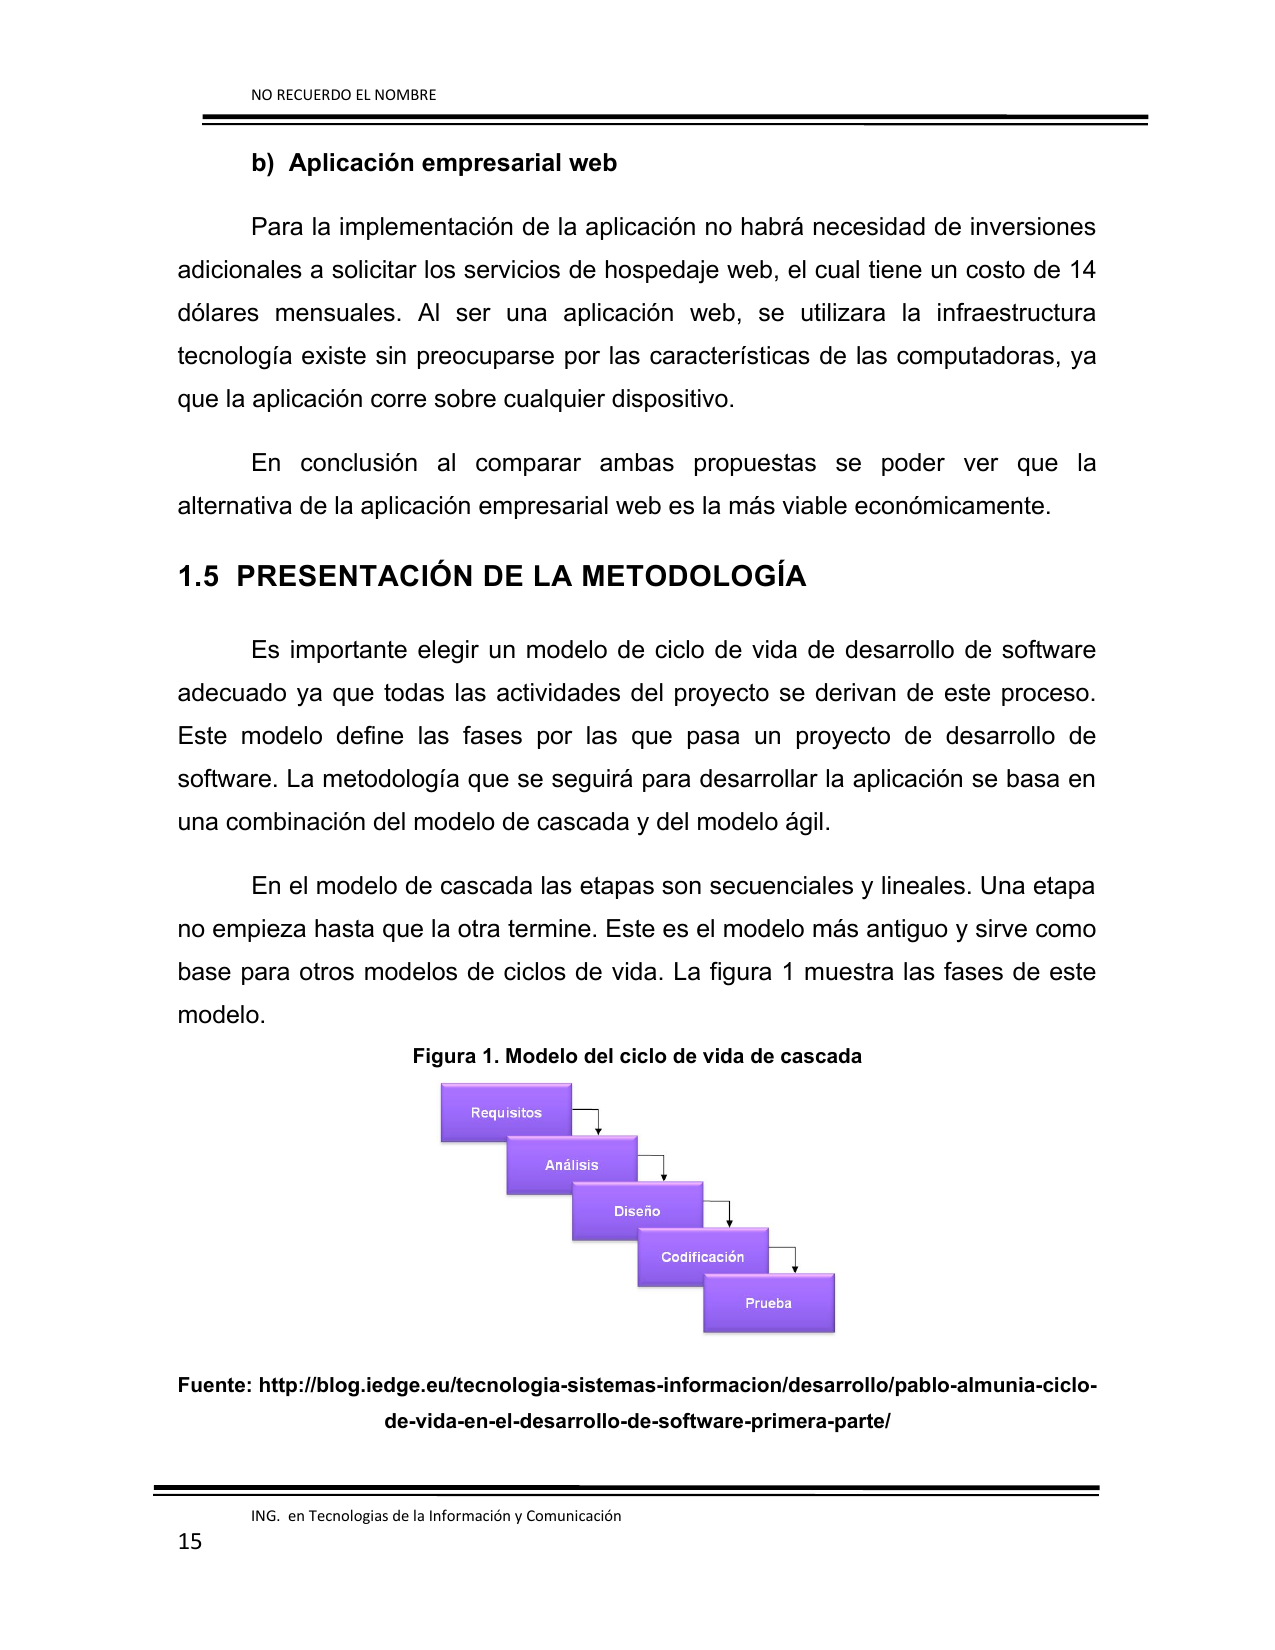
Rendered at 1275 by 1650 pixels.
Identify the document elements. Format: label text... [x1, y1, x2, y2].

text Para la implementación de la aplicación no habrá necesidad de inversiones adicionales a solicitar los servicios de hospedaje web, el cual tiene un costo de 14 dólares mensuales. Al ser una aplicación web, se utilizara la infraestructura tecnología existe sin preocuparse por las características de las computadoras, ya que la aplicación corre sobre cualquier dispositivo. [177, 212, 1098, 413]
subtitle Presentación de la metodología [177, 559, 1098, 593]
text En el modelo de cascada las etapas son secuenciales y lineales. Una etapa no empieza hasta que la otra termine. Este es el modelo más antiguo y sirve como base para otros modelos de ciclos de vida. La figura 1 muestra las fases de este modelo. [177, 871, 1098, 1029]
text Es importante elegir un modelo de ciclo de vida de desarrollo de software adecuado ya que todas las actividades del proyecto se derivan de este proceso. Este modelo define las fases por las que pasa un proyecto de desarrollo de software. La metodología que se seguirá para desarrollar la aplicación se basa en una combinación del modelo de cascada y del modelo ágil. [177, 635, 1098, 836]
text En conclusión al comparar ambas propuestas se poder ver que la alternativa de la aplicación empresarial web es la más viable económicamente. [177, 448, 1098, 520]
picture [436, 1080, 839, 1339]
list Aplicación empresarial web [251, 148, 1098, 176]
text Fuente: http://blog.iedge.eu/tecnologia-sistemas-informacion/desarrollo/pablo-almunia-ciclo-de-vida-en-el-desarrollo-de-software-primera-parte/ [177, 1373, 1098, 1433]
